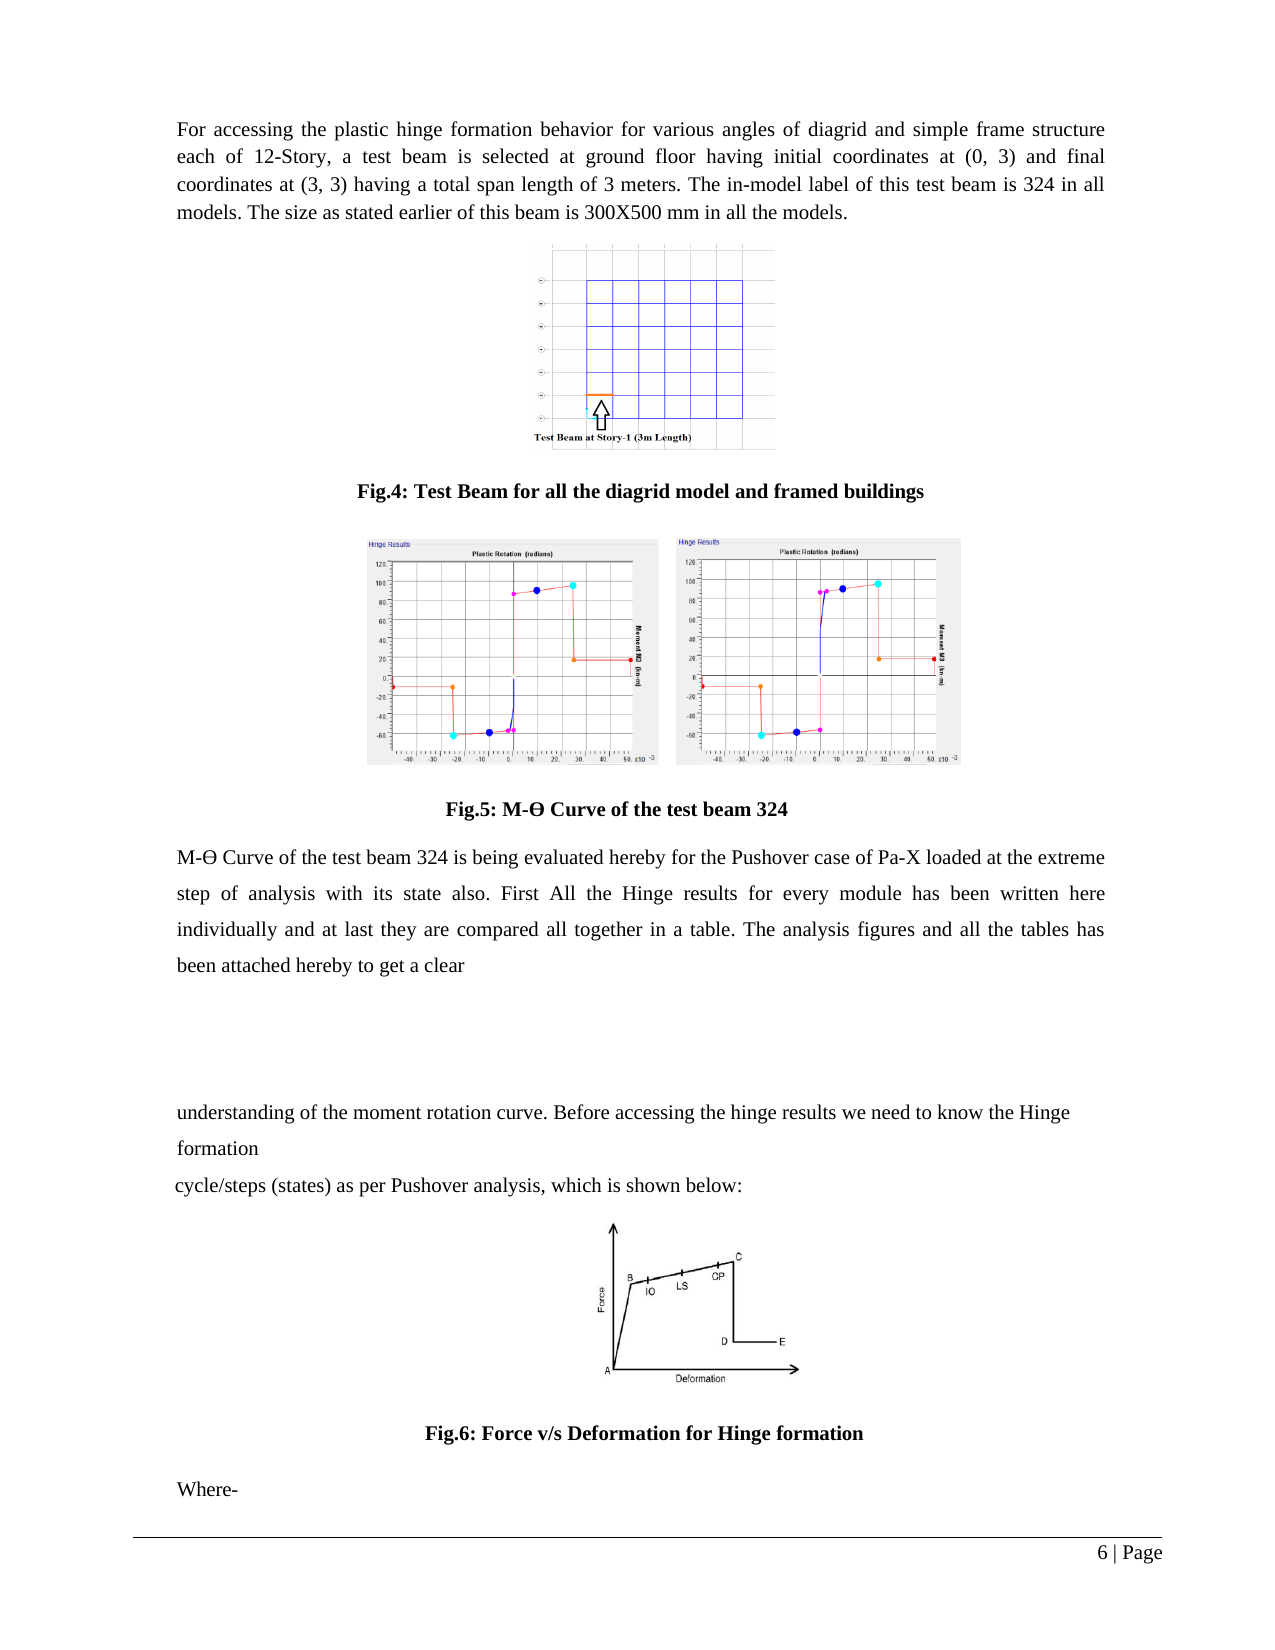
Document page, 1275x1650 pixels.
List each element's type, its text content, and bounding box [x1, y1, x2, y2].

text M-Ɵ Curve of the test beam 324 is being evaluated hereby for the Pushover case of Pa-X loaded at the extreme step of analysis with its state also. First All the Hinge results for every module has been written here individually and at last they are compared all together in a table. The analysis figures and all the tables has been attached hereby to get a clear [177, 845, 1106, 977]
text Fig.6: Force v/s Deformation for Hinge formation [133, 1421, 1162, 1445]
text Fig.4: Test Beam for all the diagrid model and framed buildings [133, 227, 1162, 503]
text understanding of the moment rotation curve. Before accessing the hinge results we need to know the Hinge formation [177, 1100, 1106, 1160]
text For accessing the plastic hinge formation behavior for various angles of diagrid and simple frame structure each of 12-Story, a test beam is selected at ground floor having initial coordinates at (0, 3) and final coordinates at (3, 3) having a total span length of 3 meters. The in-model label of this test beam is 324 in all models. The size as stated earlier of this beam is 300X500 mm in all the models. [177, 117, 1106, 224]
picture [358, 527, 967, 773]
picture [596, 1221, 800, 1384]
text cycle/steps (states) as per Pushover analysis, which is shown below: [133, 1173, 1106, 1197]
text Where- [177, 1477, 1162, 1501]
text Fig.5: M-Ɵ Curve of the test beam 324 [133, 797, 1162, 821]
